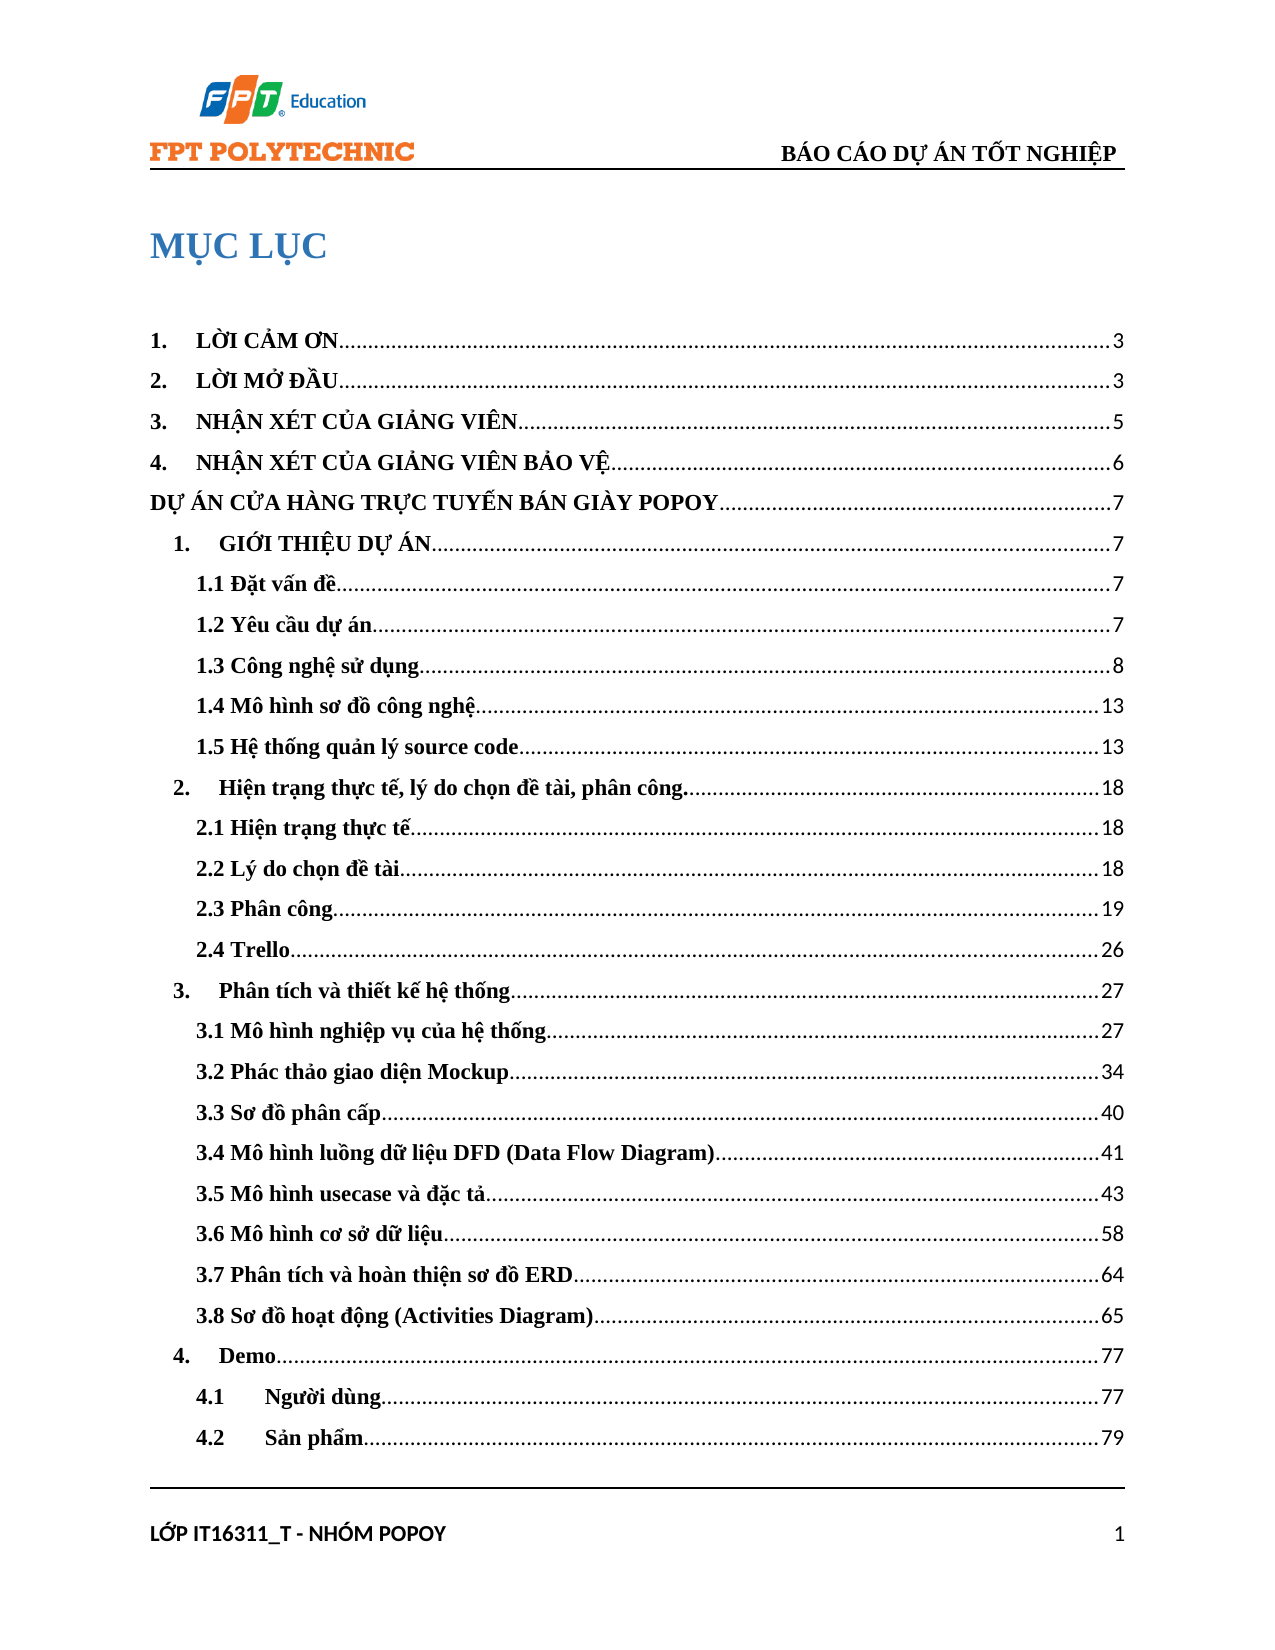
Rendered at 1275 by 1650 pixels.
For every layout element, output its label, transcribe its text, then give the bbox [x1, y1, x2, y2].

text MỤC LỤC [150, 223, 1125, 266]
picture [150, 75, 415, 161]
